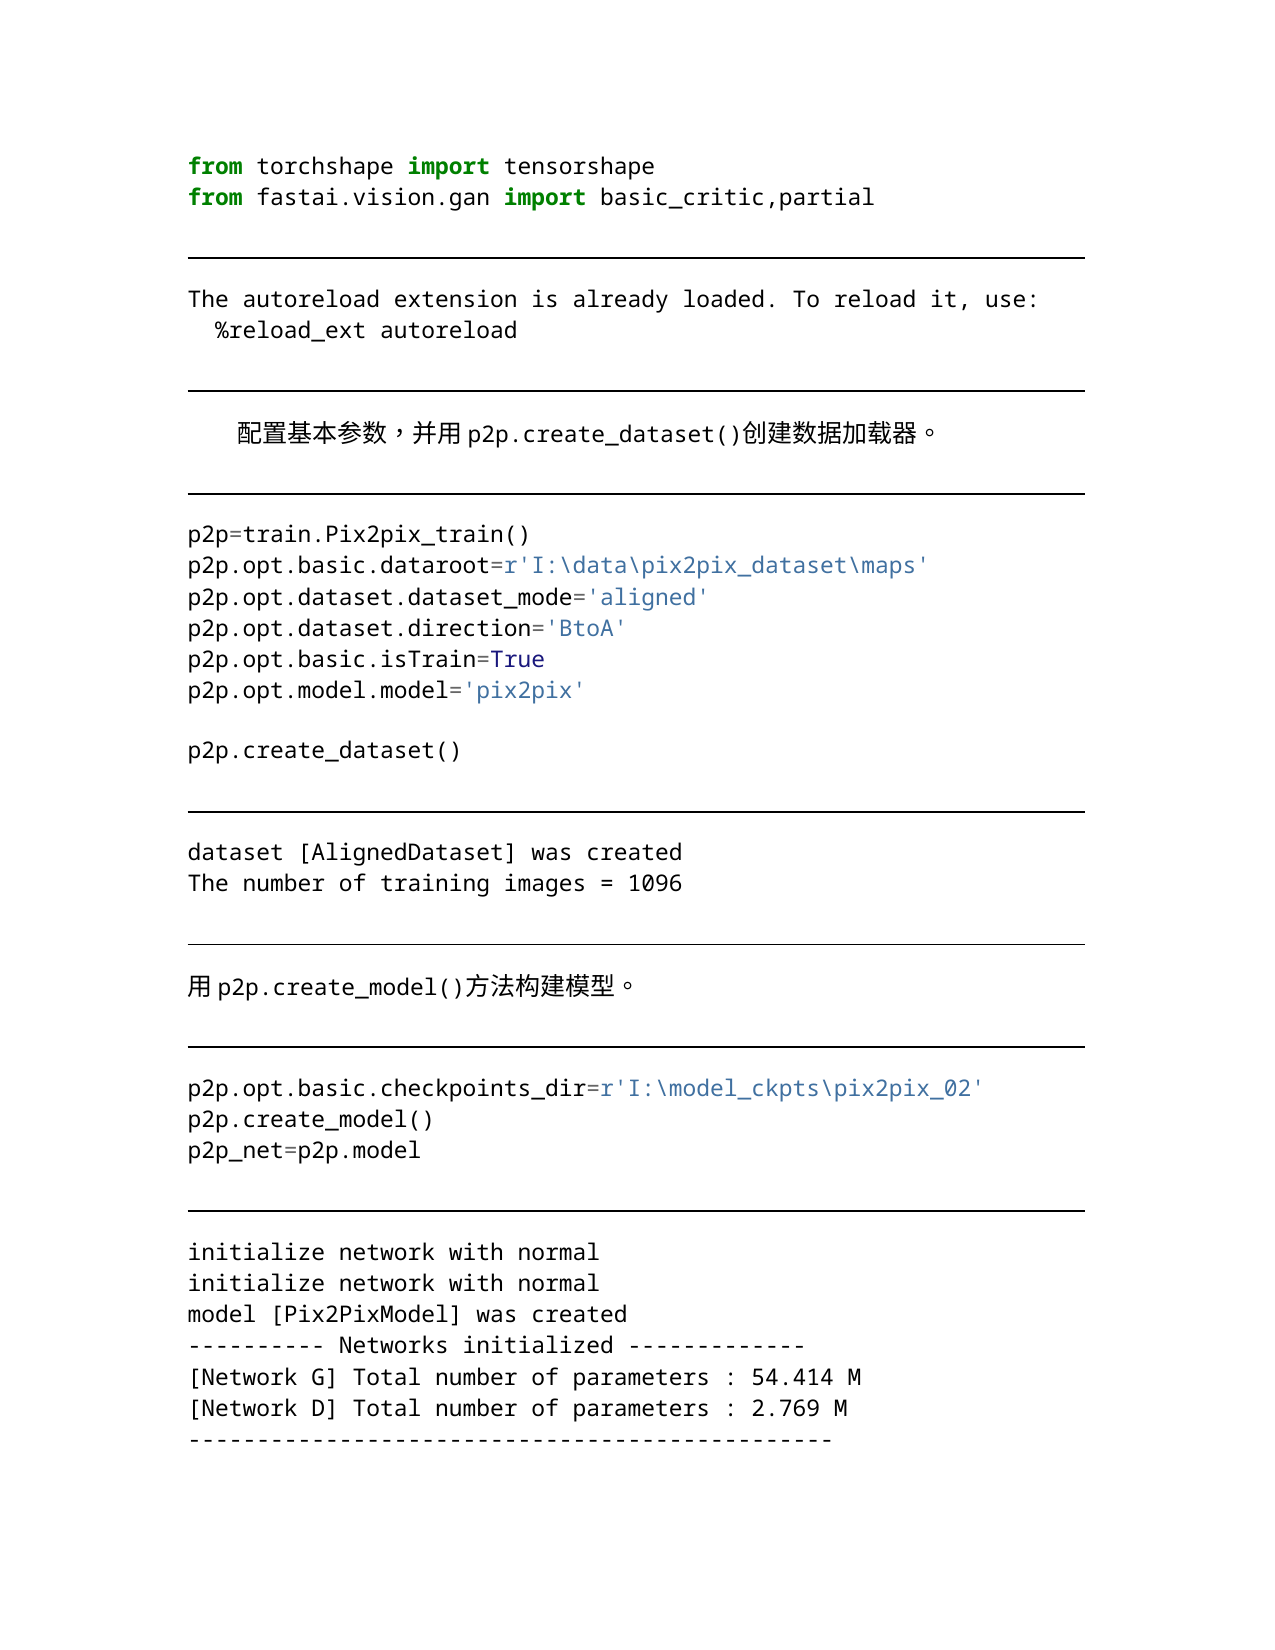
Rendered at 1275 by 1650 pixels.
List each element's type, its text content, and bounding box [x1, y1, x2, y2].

text 用p2p.create_model()方法构建模型。 [187, 969, 1087, 1003]
text p2p=train.Pix2pix_train() p2p.opt.basic.dataroot=r'I:\data\pix2pix_dataset\maps' p2p.opt.dataset.dataset_mode='aligned' p2p.opt.dataset.direction='BtoA' p2p.opt.basic.isTrain=True p2p.opt.model.model='pix2pix' p2p.create_dataset() [187, 518, 1087, 766]
text 配置基本参数，并用p2p.create_dataset()创建数据加载器。 [187, 416, 1087, 450]
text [187, 150, 1087, 212]
text initialize network with normal initialize network with normal model [Pix2PixModel] was created ---------- Networks initialized ------------- [Network G] Total number of parameters : 54.414 M [Network D] Total number of parameters : 2.769 M ----------------------------------------------- [187, 1236, 1087, 1454]
text dataset [AlignedDataset] was created The number of training images = 1096 [187, 836, 1087, 899]
text The autoreload extension is already loaded. To reload it, use: %reload_ext autoreload [187, 283, 1087, 345]
text p2p.opt.basic.checkpoints_dir=r'I:\model_ckpts\pix2pix_02' p2p.create_model() p2p_net=p2p.model [187, 1071, 1087, 1165]
